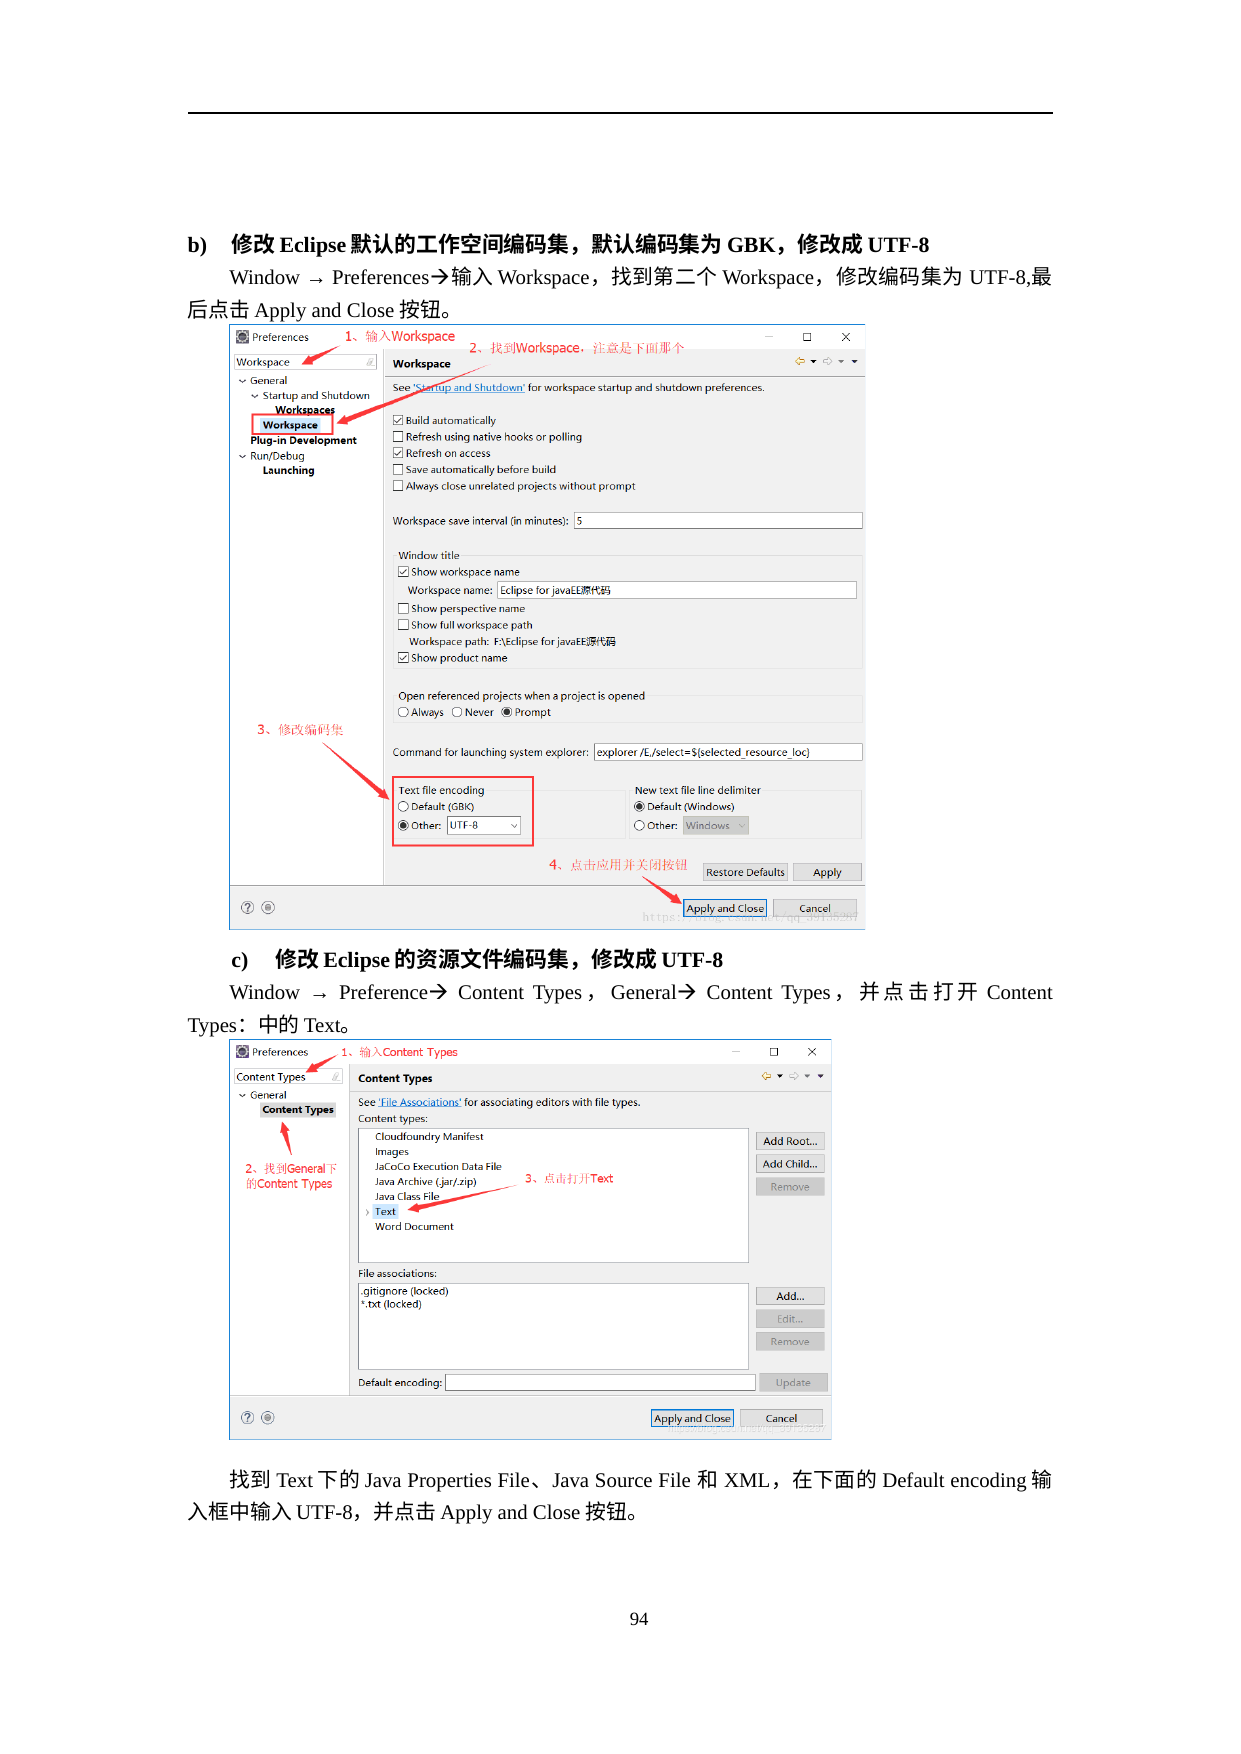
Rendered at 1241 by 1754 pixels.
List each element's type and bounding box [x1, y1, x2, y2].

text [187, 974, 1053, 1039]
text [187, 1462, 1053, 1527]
picture [229, 1039, 832, 1440]
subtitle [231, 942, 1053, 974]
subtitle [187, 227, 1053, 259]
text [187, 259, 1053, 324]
picture [229, 324, 866, 930]
